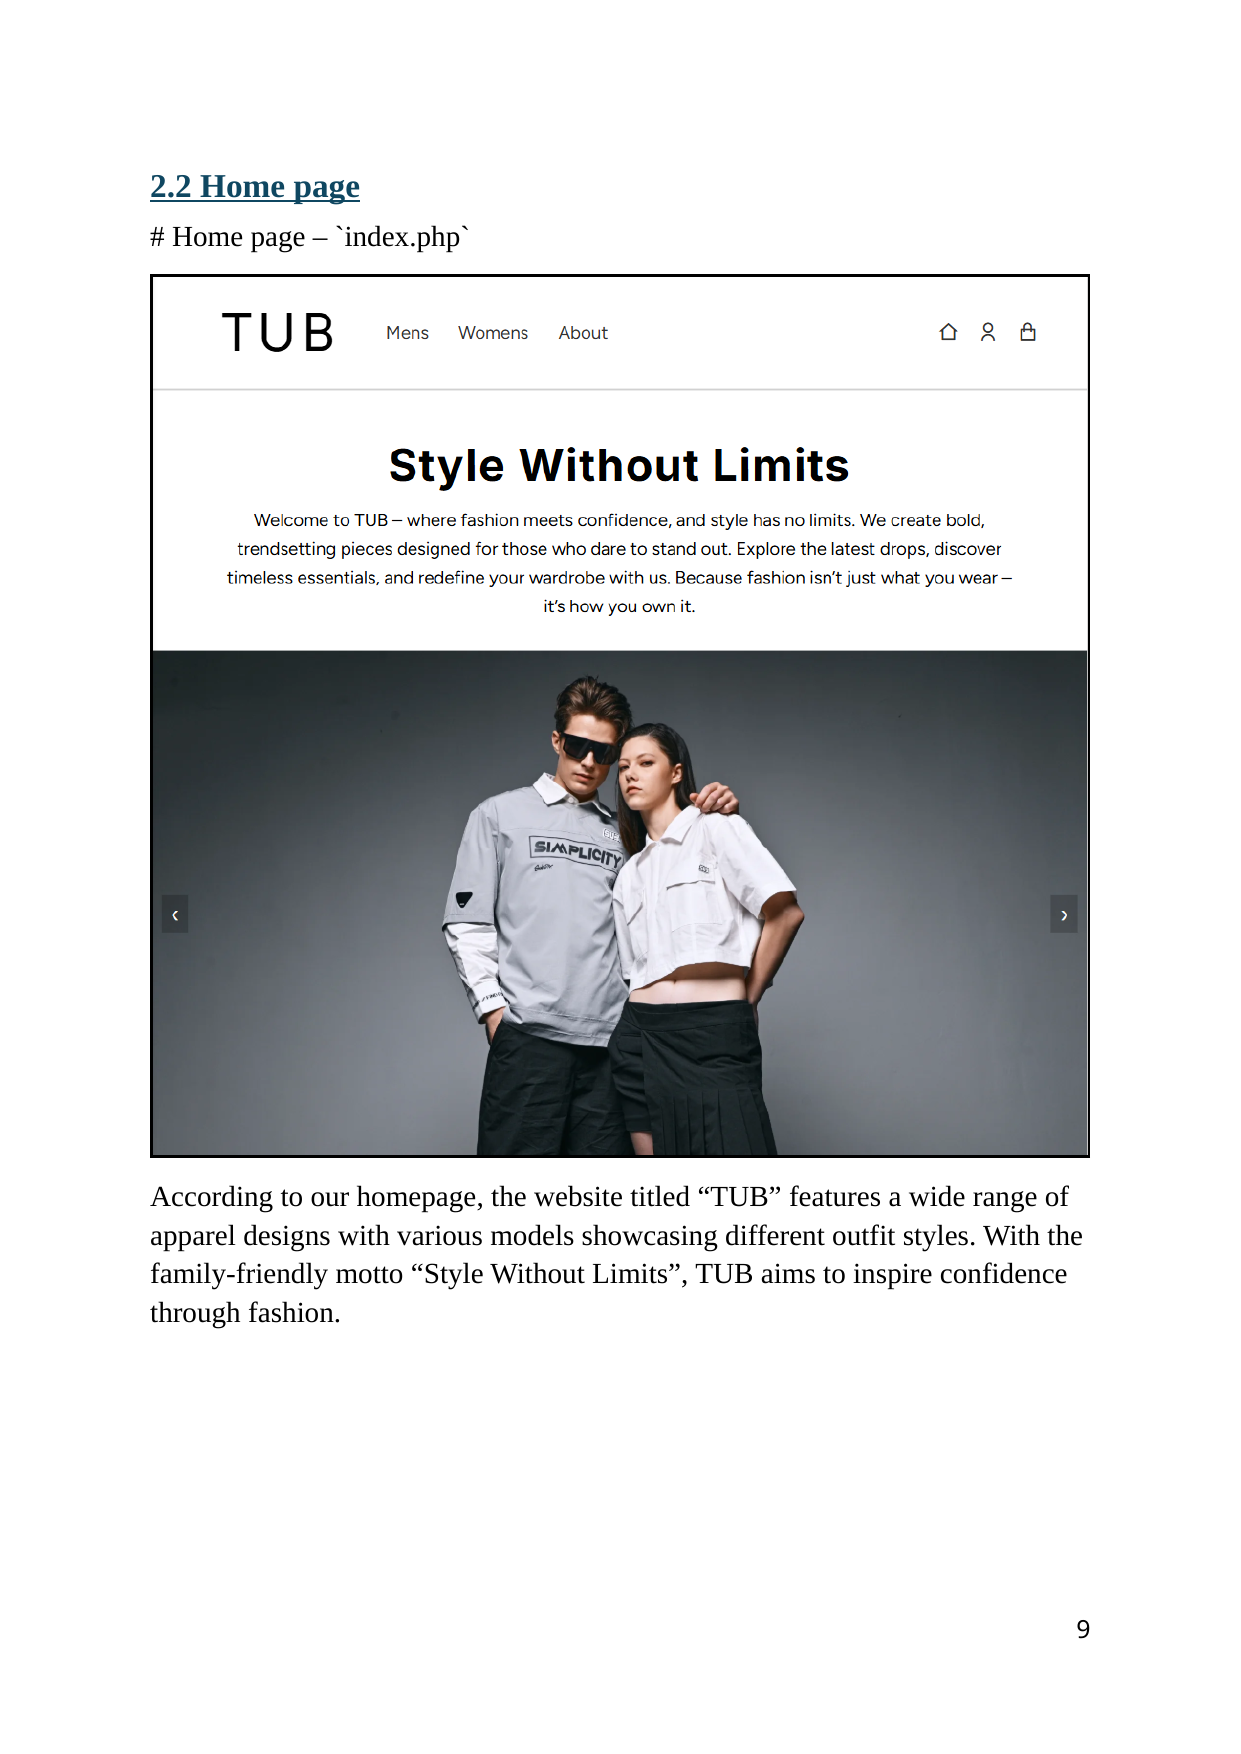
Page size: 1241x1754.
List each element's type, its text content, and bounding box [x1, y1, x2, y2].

text # Home page – `index.php` [150, 219, 1090, 253]
picture [153, 277, 1088, 1155]
text According to our homepage, the website titled “TUB” features a wide range of apparel designs with various models showcasing different outfit styles. With the family-friendly motto “Style Without Limits”, TUB aims to inspire confidence through fashion. [150, 1179, 1090, 1329]
subtitle 2.2 Home page [150, 167, 1090, 205]
